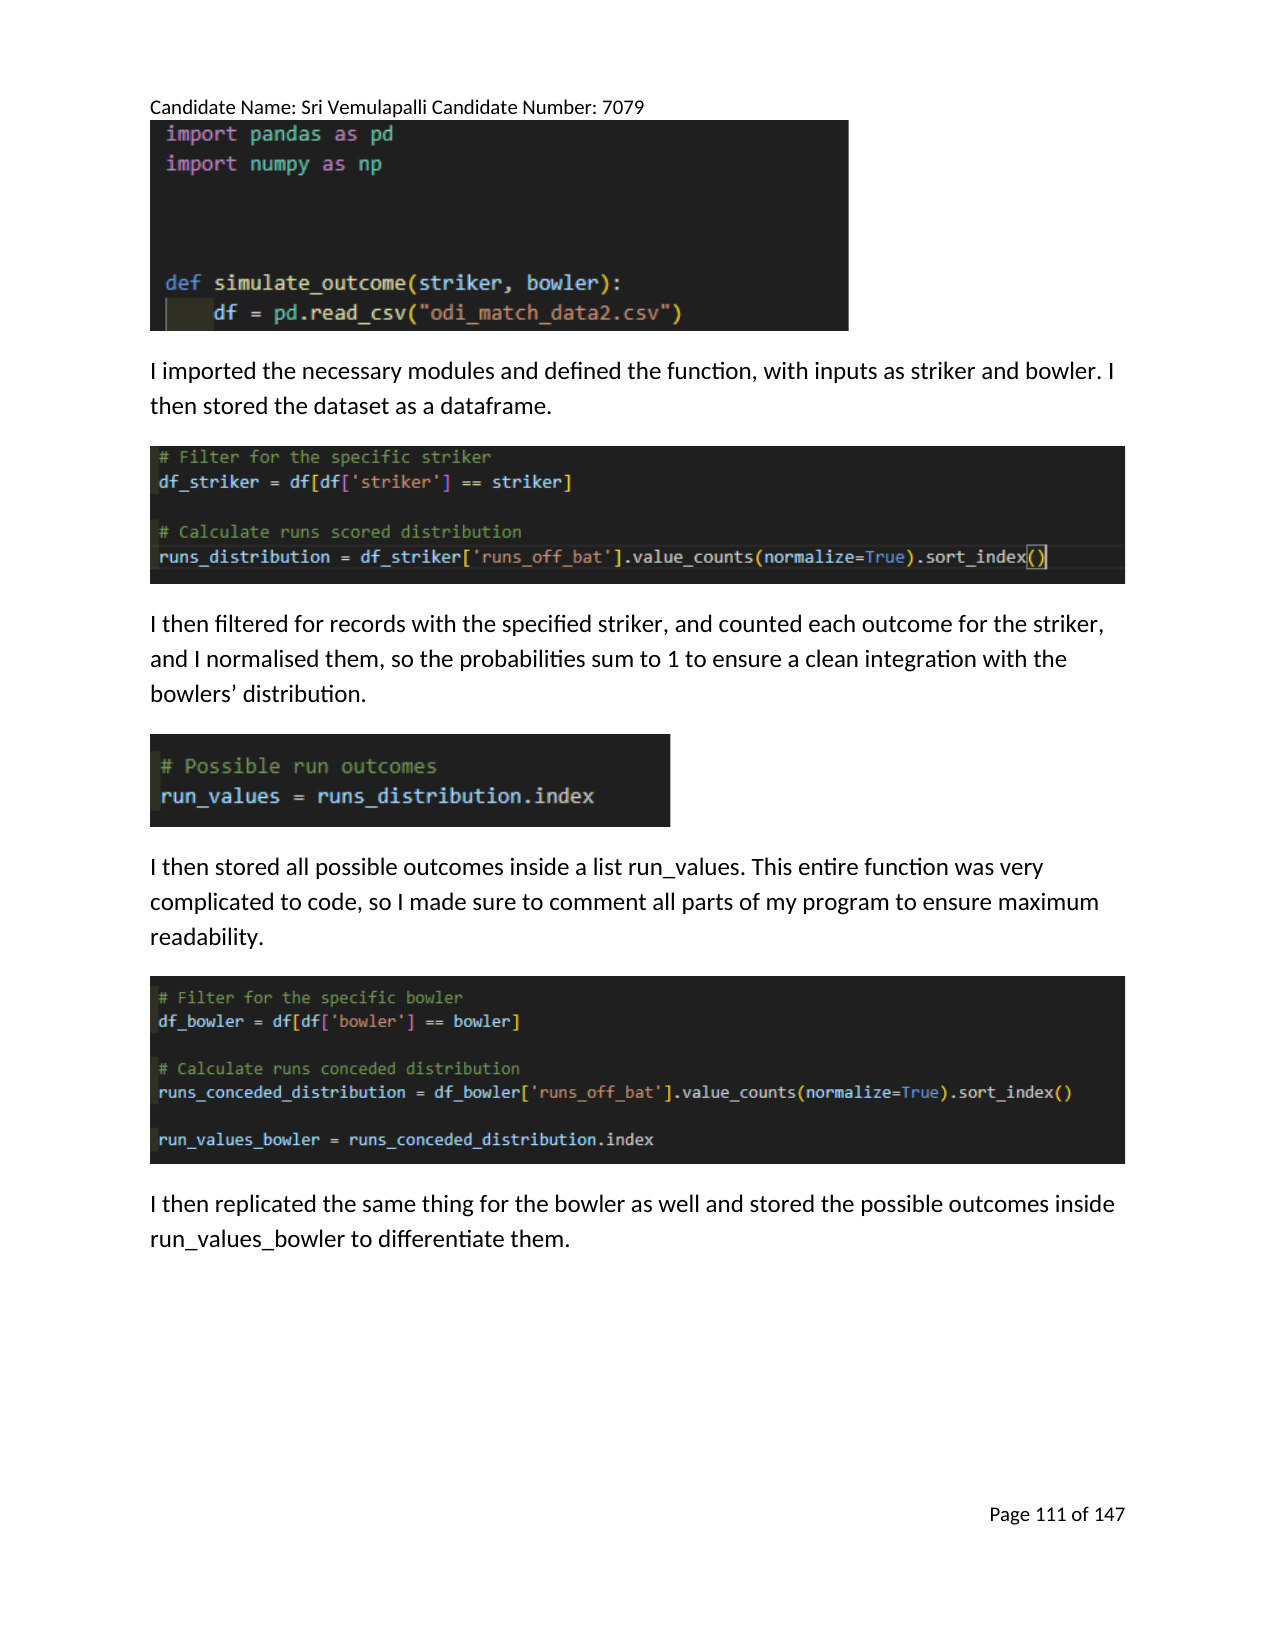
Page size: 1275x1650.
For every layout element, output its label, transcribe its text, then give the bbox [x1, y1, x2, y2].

picture [150, 734, 671, 827]
text I imported the necessary modules and defined the function, with inputs as striker and bowler. I then stored the dataset as a dataframe. [150, 356, 1125, 421]
picture [150, 446, 1125, 584]
picture [150, 120, 849, 331]
text I then replicated the same thing for the bowler as well and stored the possible outcomes inside run_values_bowler to differentiate them. [150, 1188, 1125, 1253]
text I then filtered for records with the specified striker, and counted each outcome for the striker, and I normalised them, so the probabilities sum to 1 to ensure a clean integration with the bowlers’ distribution. [150, 608, 1125, 709]
text I then stored all possible outcomes inside a list run_values. This entire function was very complicated to code, so I made sure to comment all parts of my program to ensure maximum readability. [150, 851, 1125, 951]
picture [150, 976, 1125, 1164]
